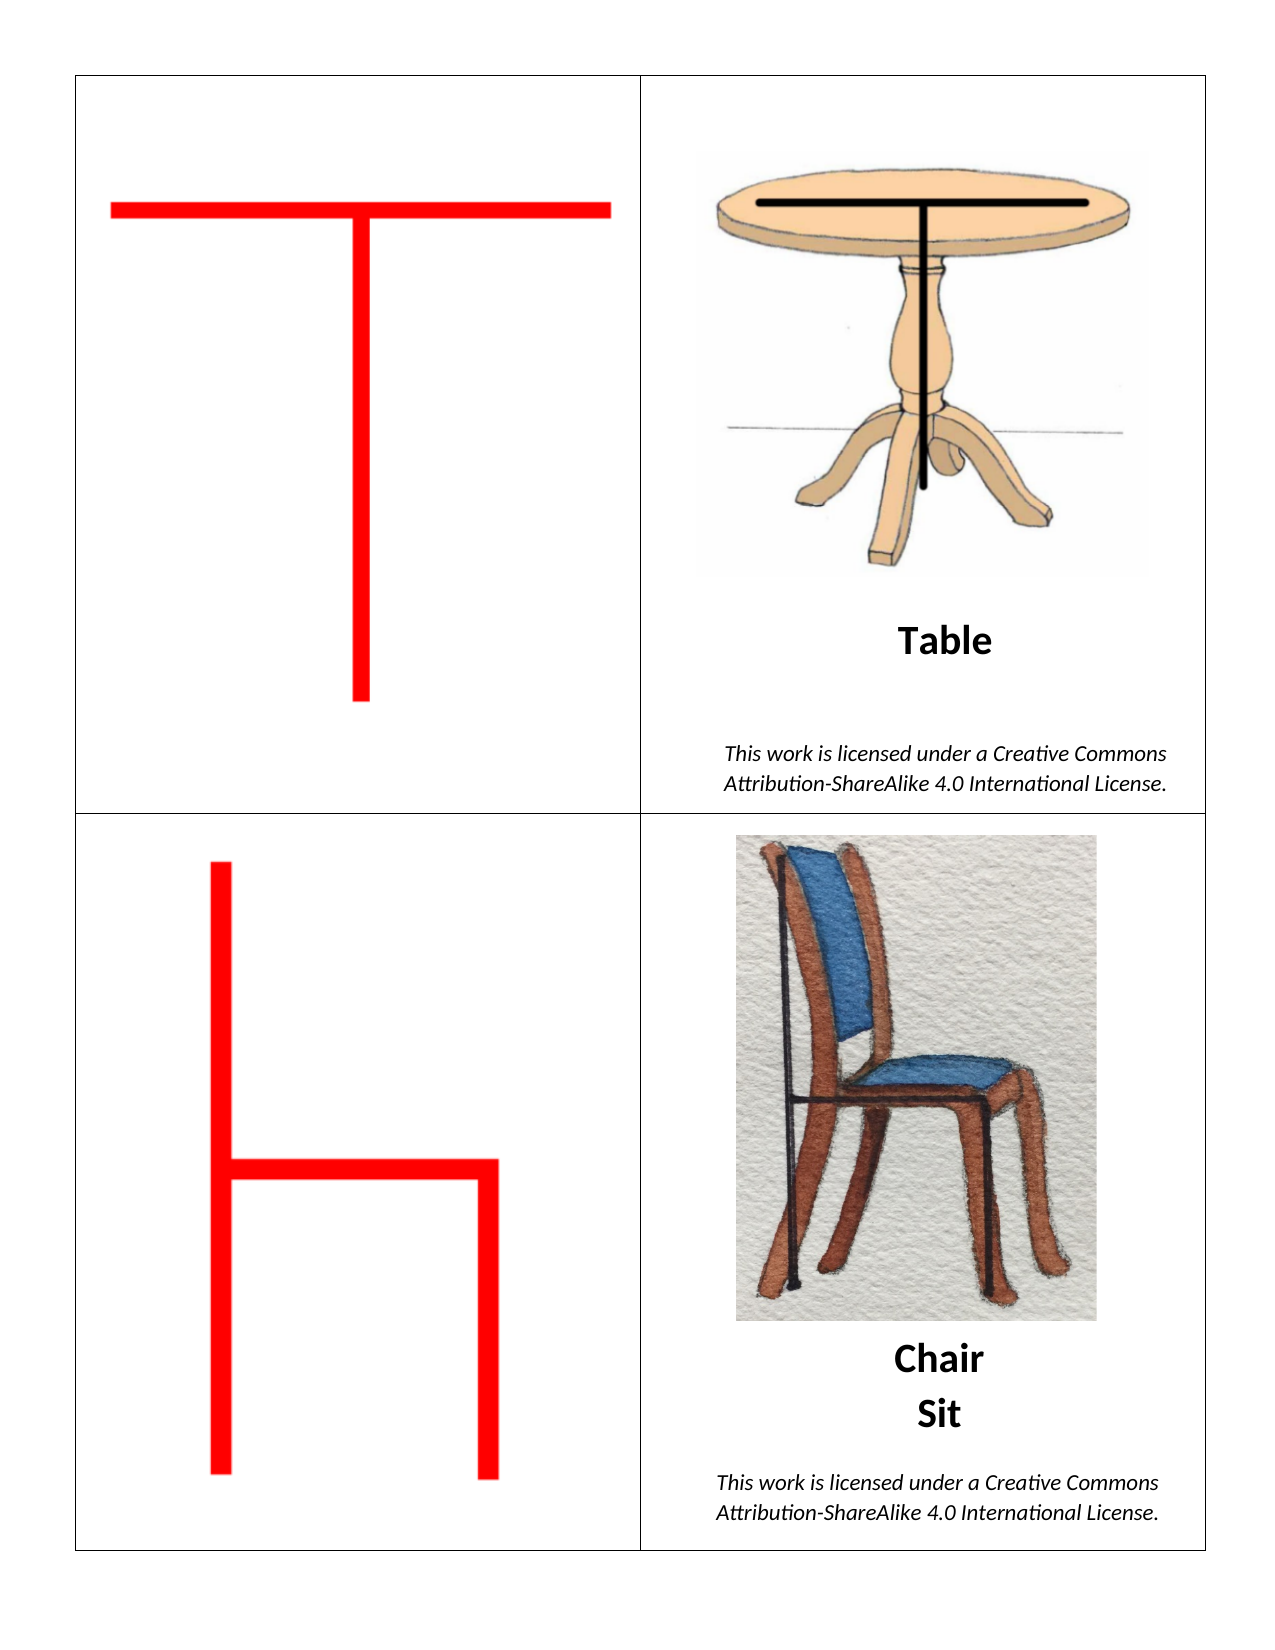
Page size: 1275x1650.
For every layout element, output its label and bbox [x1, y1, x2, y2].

picture [695, 151, 1149, 577]
picture [736, 835, 1097, 1321]
table_cell [641, 76, 1205, 812]
picture [95, 183, 622, 714]
picture [158, 843, 545, 1521]
table_cell [76, 814, 640, 1550]
table_cell [641, 814, 1205, 1550]
table_cell [76, 76, 640, 812]
